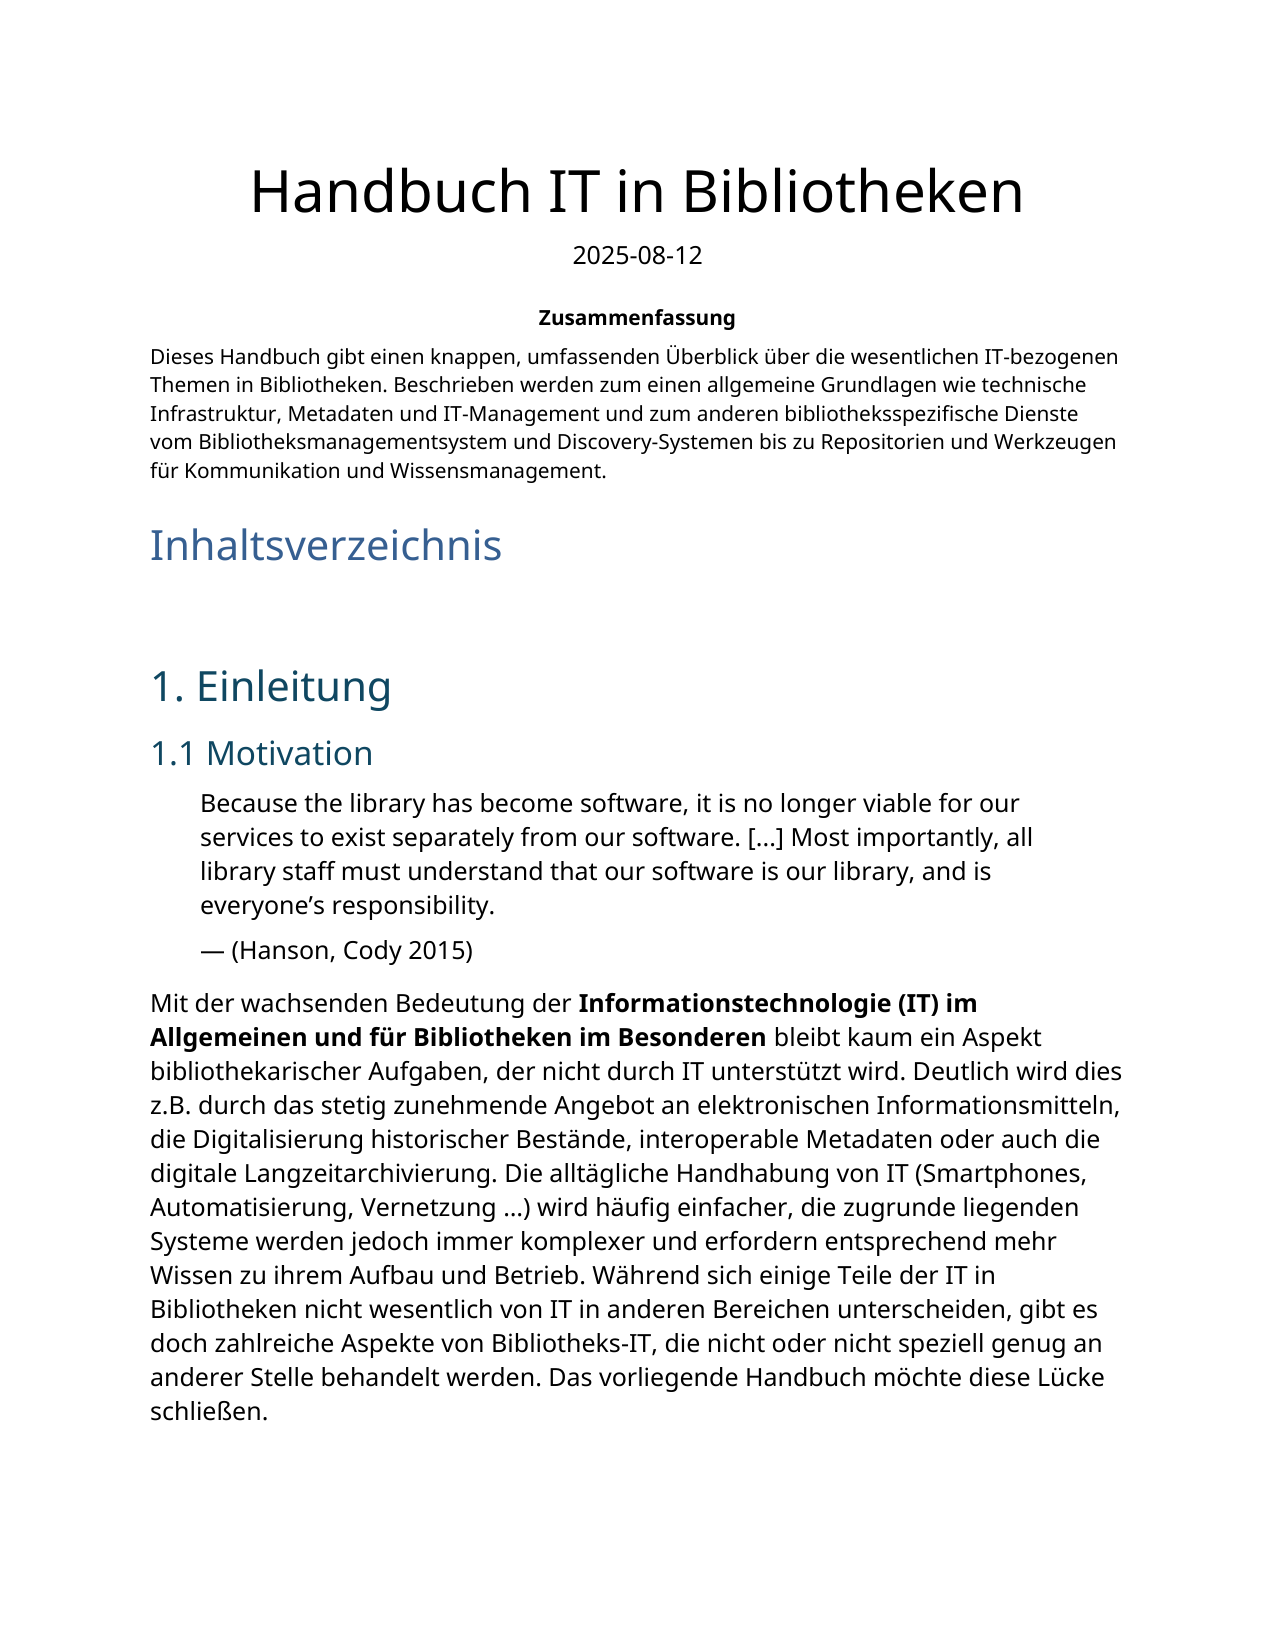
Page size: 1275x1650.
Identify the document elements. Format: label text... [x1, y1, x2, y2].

subtitle 1. Einleitung [150, 657, 1125, 713]
title Handbuch IT in Bibliotheken [150, 150, 1125, 229]
text Dieses Handbuch gibt einen knappen, umfassenden Überblick über die wesentlichen IT-bezogenen Themen in Bibliotheken. Beschrieben werden zum einen allgemeine Grundlagen wie technische Infrastruktur, Metadaten und IT-Management und zum anderen bibliotheksspezifische Dienste vom Bibliotheksmanagementsystem und Discovery-Systemen bis zu Repositorien und Werkzeugen für Kommunikation und Wissensmanagement. [150, 342, 1125, 484]
title Zusammenfassung [150, 303, 1125, 332]
text Mit der wachsenden Bedeutung der Informationstechnologie (IT) im Allgemeinen und für Bibliotheken im Besonderen bleibt kaum ein Aspekt bibliothekarischer Aufgaben, der nicht durch IT unterstützt wird. Deutlich wird dies z.B. durch das stetig zunehmende Angebot an elektronischen Informationsmitteln, die Digitalisierung historischer Bestände, interoperable Metadaten oder auch die digitale Langzeitarchivierung. Die alltägliche Handhabung von IT (Smartphones, Automatisierung, Vernetzung …) wird häufig einfacher, die zugrunde liegenden Systeme werden jedoch immer komplexer und erfordern entsprechend mehr Wissen zu ihrem Aufbau und Betrieb. Während sich einige Teile der IT in Bibliotheken nicht wesentlich von IT in anderen Bereichen unterscheiden, gibt es doch zahlreiche Aspekte von Bibliotheks-IT, die nicht oder nicht speziell genug an anderer Stelle behandelt werden. Das vorliegende Handbuch möchte diese Lücke schließen. [150, 985, 1125, 1428]
text 2025-08-12 [150, 238, 1125, 272]
text — (Hanson, Cody 2015) [200, 932, 1075, 967]
subtitle 1.1 Motivation [150, 730, 1125, 775]
text Because the library has become software, it is no longer viable for our services to exist separately from our software. [...] Most importantly, all library staff must understand that our software is our library, and is everyone’s responsibility. [200, 786, 1075, 922]
